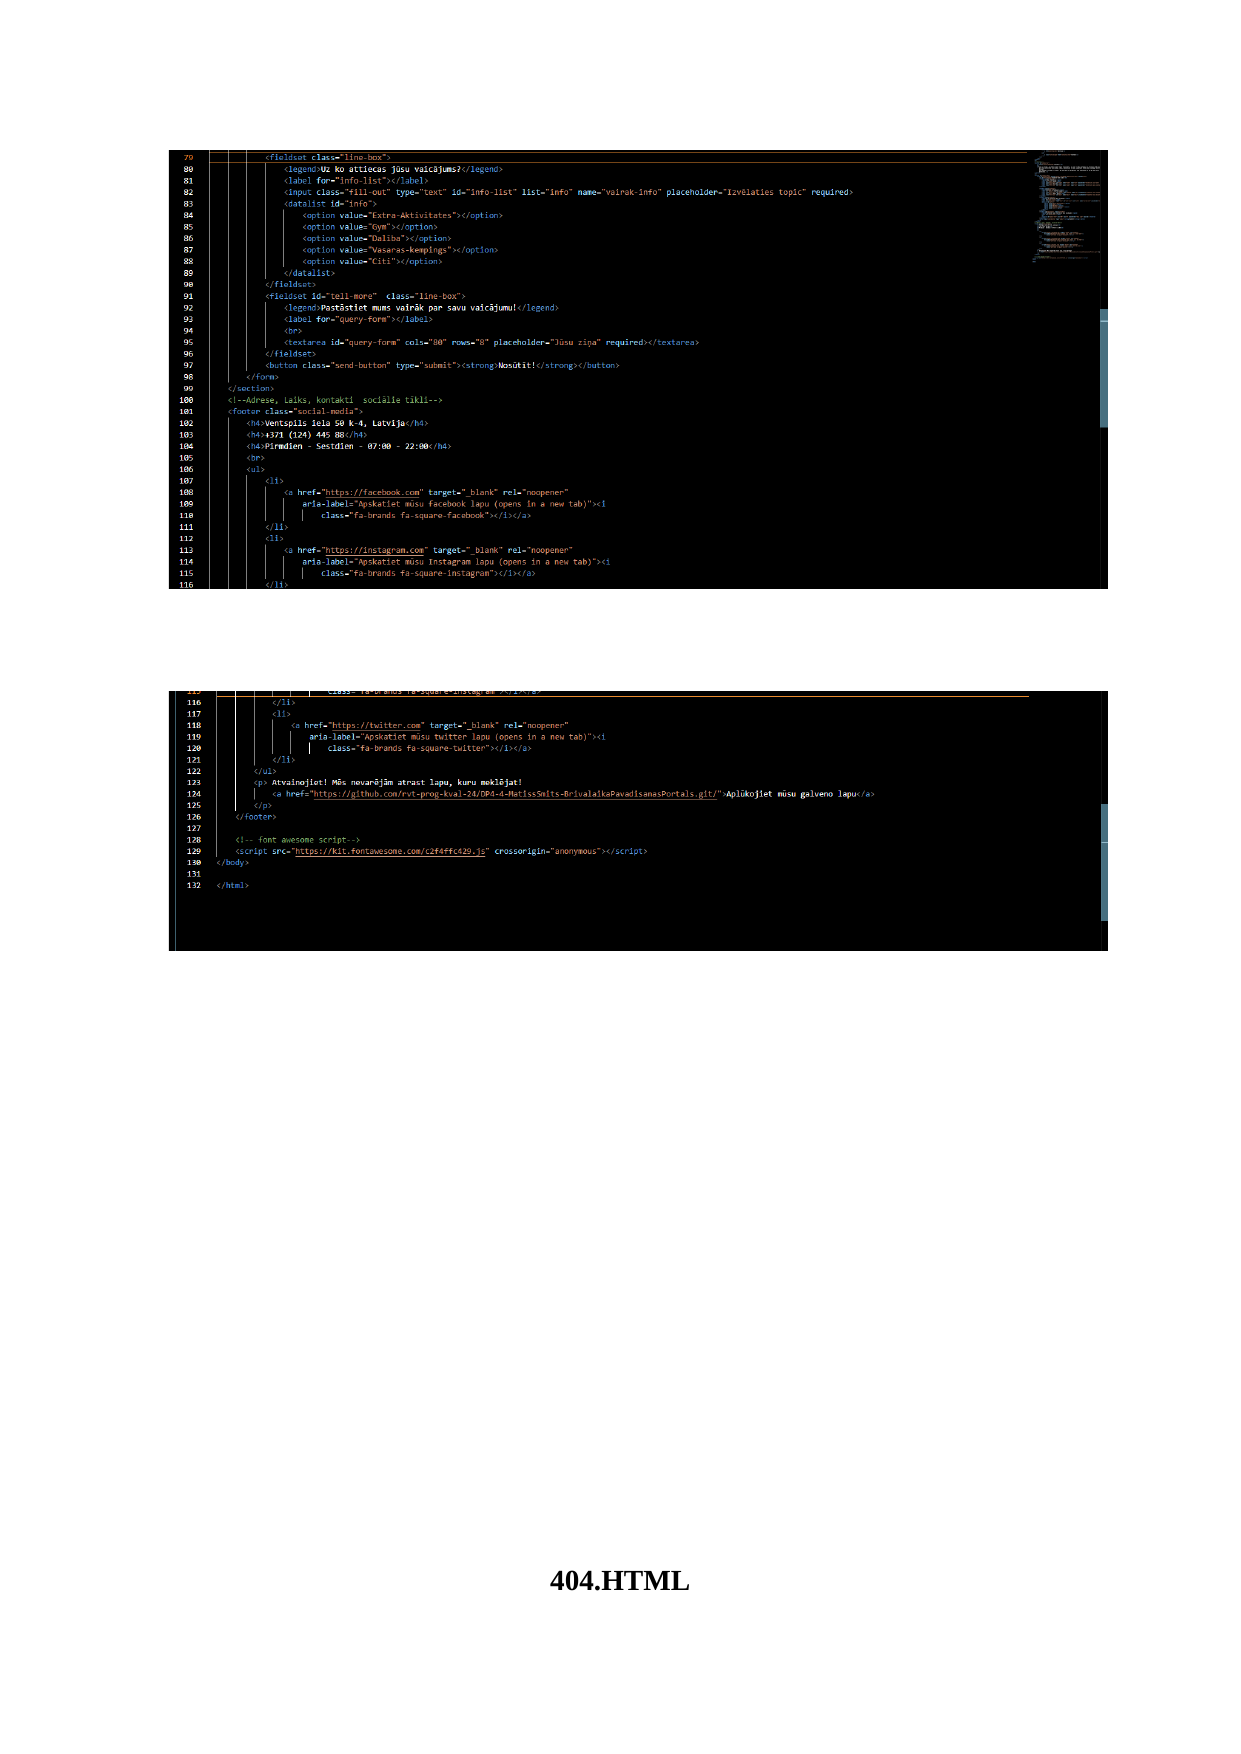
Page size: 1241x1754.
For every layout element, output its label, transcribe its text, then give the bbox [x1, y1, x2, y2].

text 404.HTML [150, 1563, 1090, 1597]
